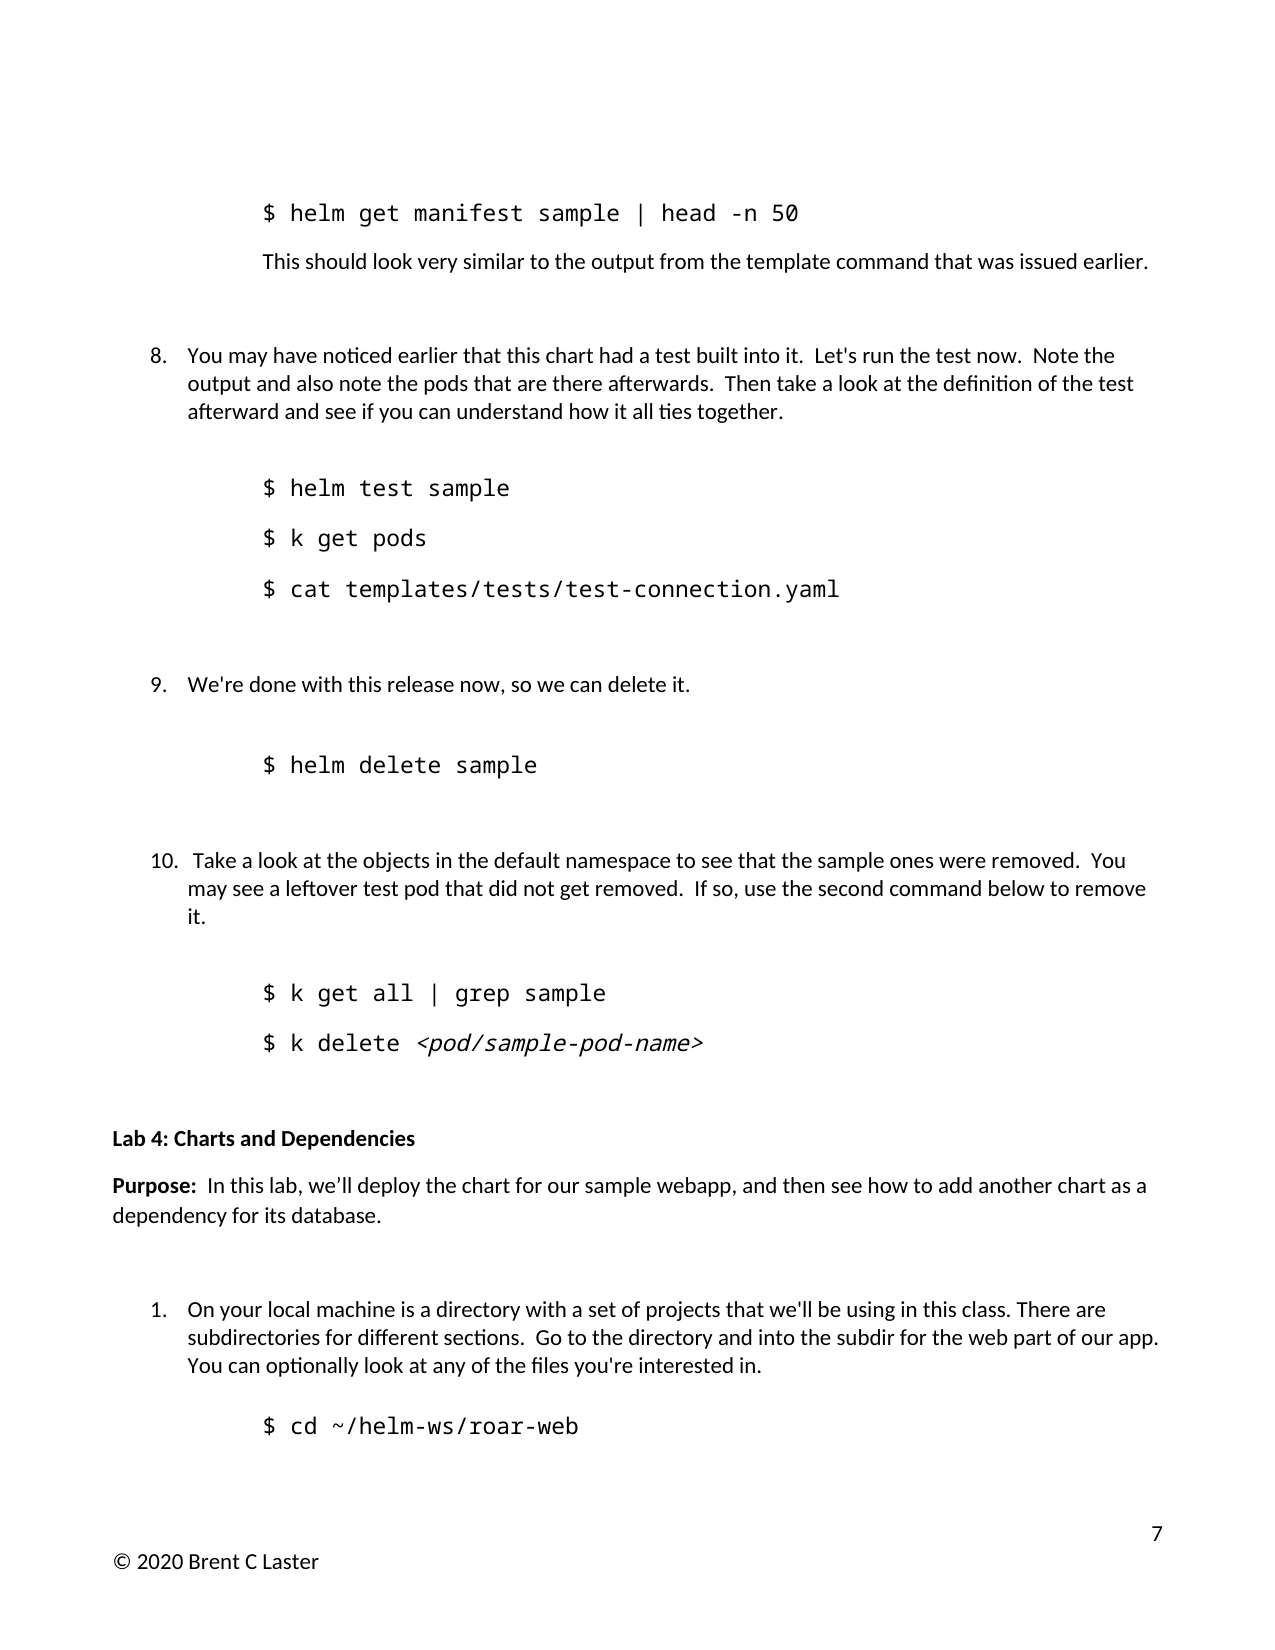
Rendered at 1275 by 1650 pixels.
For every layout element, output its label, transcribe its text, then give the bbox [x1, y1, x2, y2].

text $ helm get manifest sample | head -n 50 [262, 197, 1162, 228]
list On your local machine is a directory with a set of projects that we'll be using in this class. There are subdirectories for different sections. Go to the directory and into the subdir for the web part of our app. You can optionally look at any of the files you're interested in. [150, 1295, 1162, 1379]
text $ k get all | grep sample [262, 977, 1162, 1008]
list Take a look at the objects in the default namespace to see that the sample ones were removed. You may see a leftover test pod that did not get removed. If so, use the second command below to remove it. [150, 846, 1162, 930]
text Purpose: In this lab, we’ll deploy the chart for our sample webapp, and then see how to add another chart as a dependency for its database. [112, 1171, 1162, 1229]
text $ helm delete sample [262, 748, 1162, 780]
text $ k get pods [262, 522, 1162, 554]
text $ k delete <pod/sample-pod-name> [262, 1027, 1162, 1058]
list We're done with this release now, so we can delete it. [150, 670, 1162, 698]
text This should look very similar to the output from the template command that was issued earlier. [262, 247, 1162, 275]
text Lab 4: Charts and Dependencies [112, 1124, 1162, 1152]
text $ helm test sample [262, 472, 1162, 503]
text $ cat templates/tests/test-connection.yaml [262, 573, 1162, 604]
list $ cd ~/helm-ws/roar-web [262, 1409, 1162, 1441]
list You may have noticed earlier that this chart had a test built into it. Let's run the test now. Note the output and also note the pods that are there afterwards. Then take a look at the definition of the test afterward and see if you can understand how it all ties together. [150, 341, 1162, 425]
